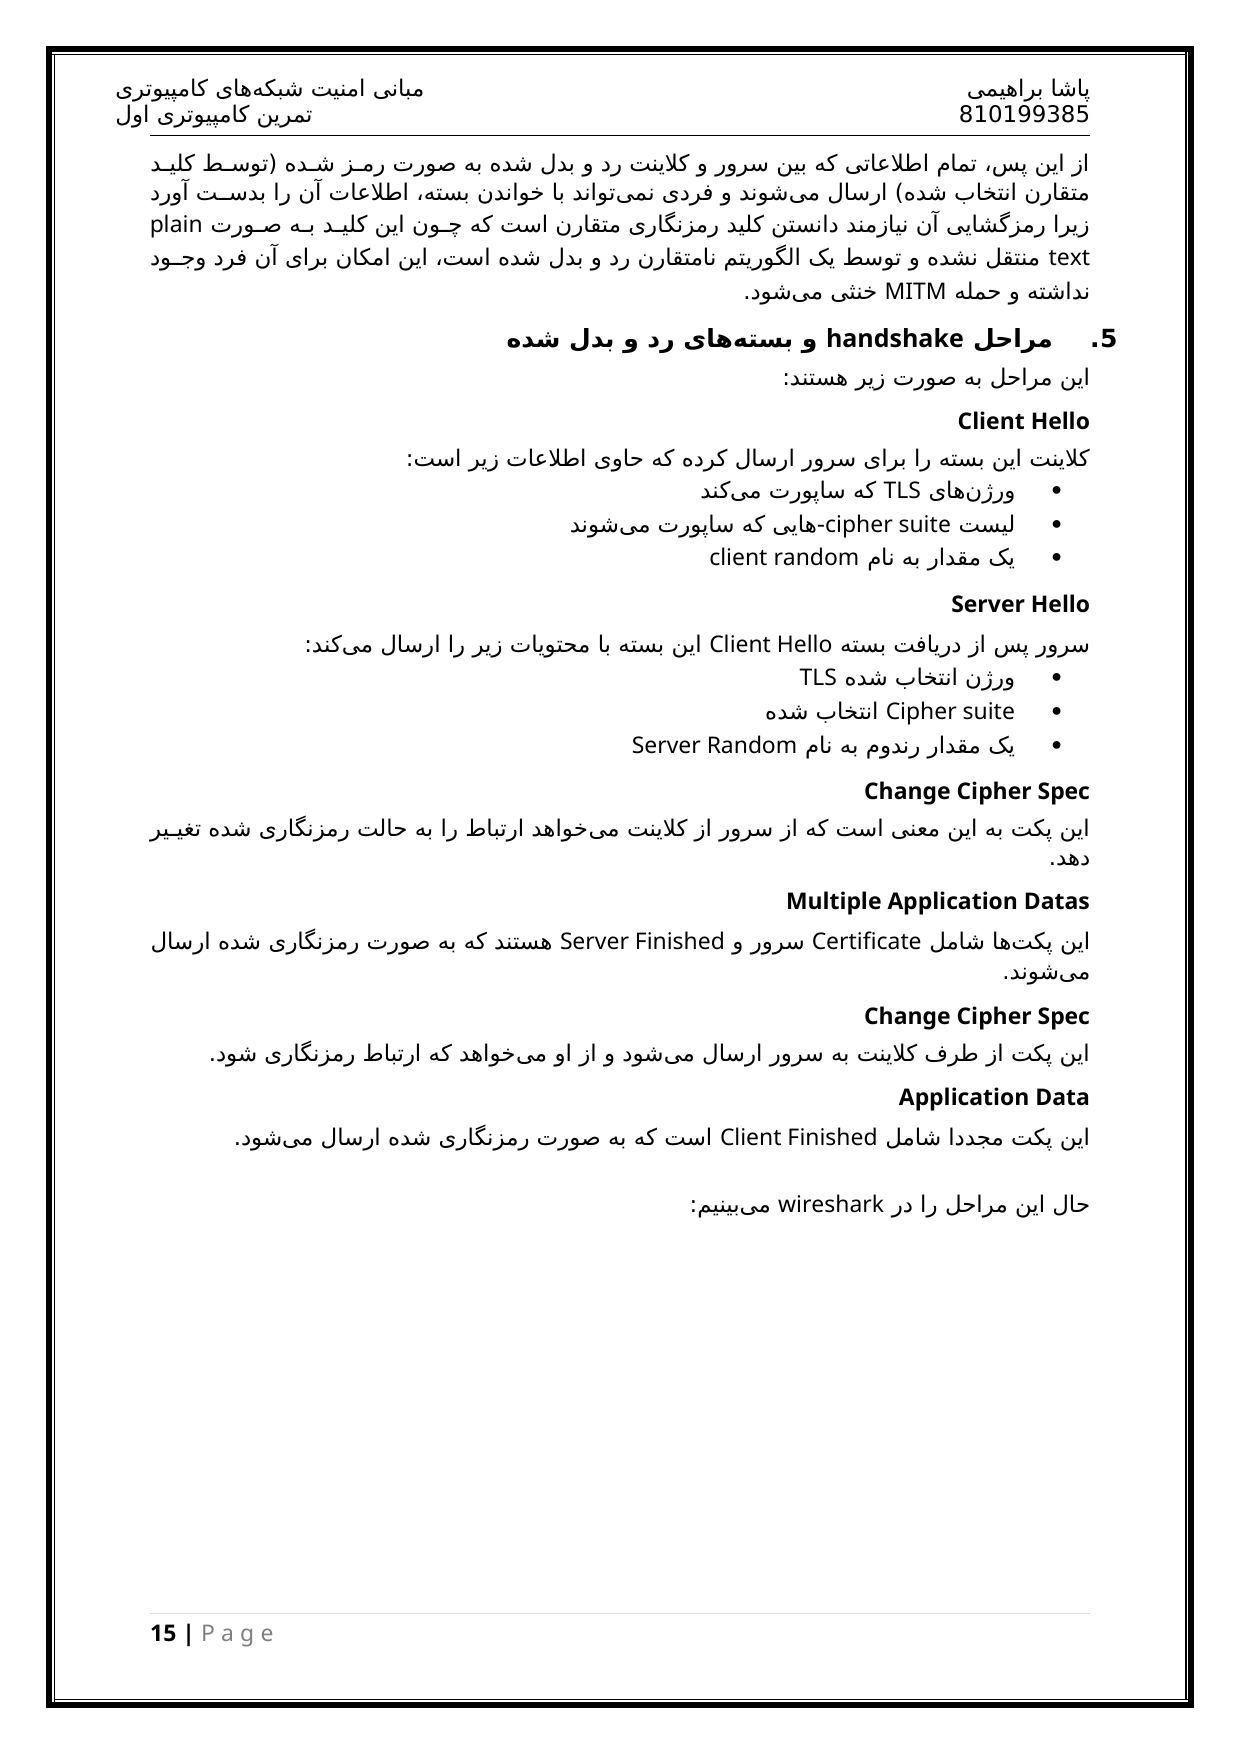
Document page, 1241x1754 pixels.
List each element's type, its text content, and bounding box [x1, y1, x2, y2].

subtitle Change Cipher Spec [150, 1000, 1090, 1031]
list یک مقدار به نام client random [150, 541, 1053, 573]
text این پکت به این معنی است که از سرور از کلاینت می‌خواهد ارتباط را به حالت رمزنگاری شده تغییر دهد. [150, 815, 1090, 871]
subtitle Change Cipher Spec [150, 775, 1090, 806]
subtitle Application Data [150, 1081, 1090, 1112]
list ورژن انتخاب شده TLS [150, 661, 1053, 693]
subtitle Client Hello [150, 405, 1090, 436]
text این مراحل به صورت زیر هستند: [150, 364, 1090, 391]
list یک مقدار رندوم به نام Server Random [150, 729, 1053, 760]
text این پکت‌ها شامل Certificate سرور و Server Finished هستند که به صورت رمزنگاری شده ارسال می‌شوند. [150, 925, 1090, 985]
text این پکت از طرف کلاینت به سرور ارسال می‌شود و از او می‌خواهد که ارتباط رمزنگاری شود. [150, 1040, 1090, 1066]
subtitle Multiple Application Datas [150, 885, 1090, 916]
list ورژن‌های TLS که ساپورت می‌کند [150, 474, 1053, 505]
text کلاینت این بسته را برای سرور ارسال کرده که حاوی اطلاعات زیر است: [150, 445, 1090, 472]
text از این پس، تمام اطلاعاتی که بین سرور و کلاینت رد و بدل شده به صورت رمز شده (توسط کلید متقارن انتخاب شده) ارسال می‌شوند و فردی نمی‌تواند با خواندن بسته، اطلاعات آن را بدست آورد زیرا رمزگشایی آن نیازمند دانستن کلید رمزنگاری متقارن است که چون این کلید به صورت plain text منتقل نشده و توسط یک الگوریتم نامتقارن رد و بدل شده است، این امکان برای آن فرد وجود نداشته و حمله MITM خنثی می‌شود. [150, 150, 1090, 306]
text سرور پس از دریافت بسته Client Hello این بسته با محتویات زیر را ارسال می‌کند: [150, 628, 1090, 659]
list Cipher suite انتخاب شده [150, 695, 1053, 726]
text این پکت مجددا شامل Client Finished است که به صورت رمزنگاری شده ارسال می‌شود. [150, 1121, 1090, 1152]
subtitle مراحل handshake و بسته‌های رد و بدل شده [150, 321, 1090, 355]
list لیست cipher suite-هایی که ساپورت می‌شوند [150, 508, 1053, 539]
subtitle Server Hello [150, 588, 1090, 619]
text حال این مراحل را در wireshark می‌بینیم: [150, 1188, 1090, 1220]
